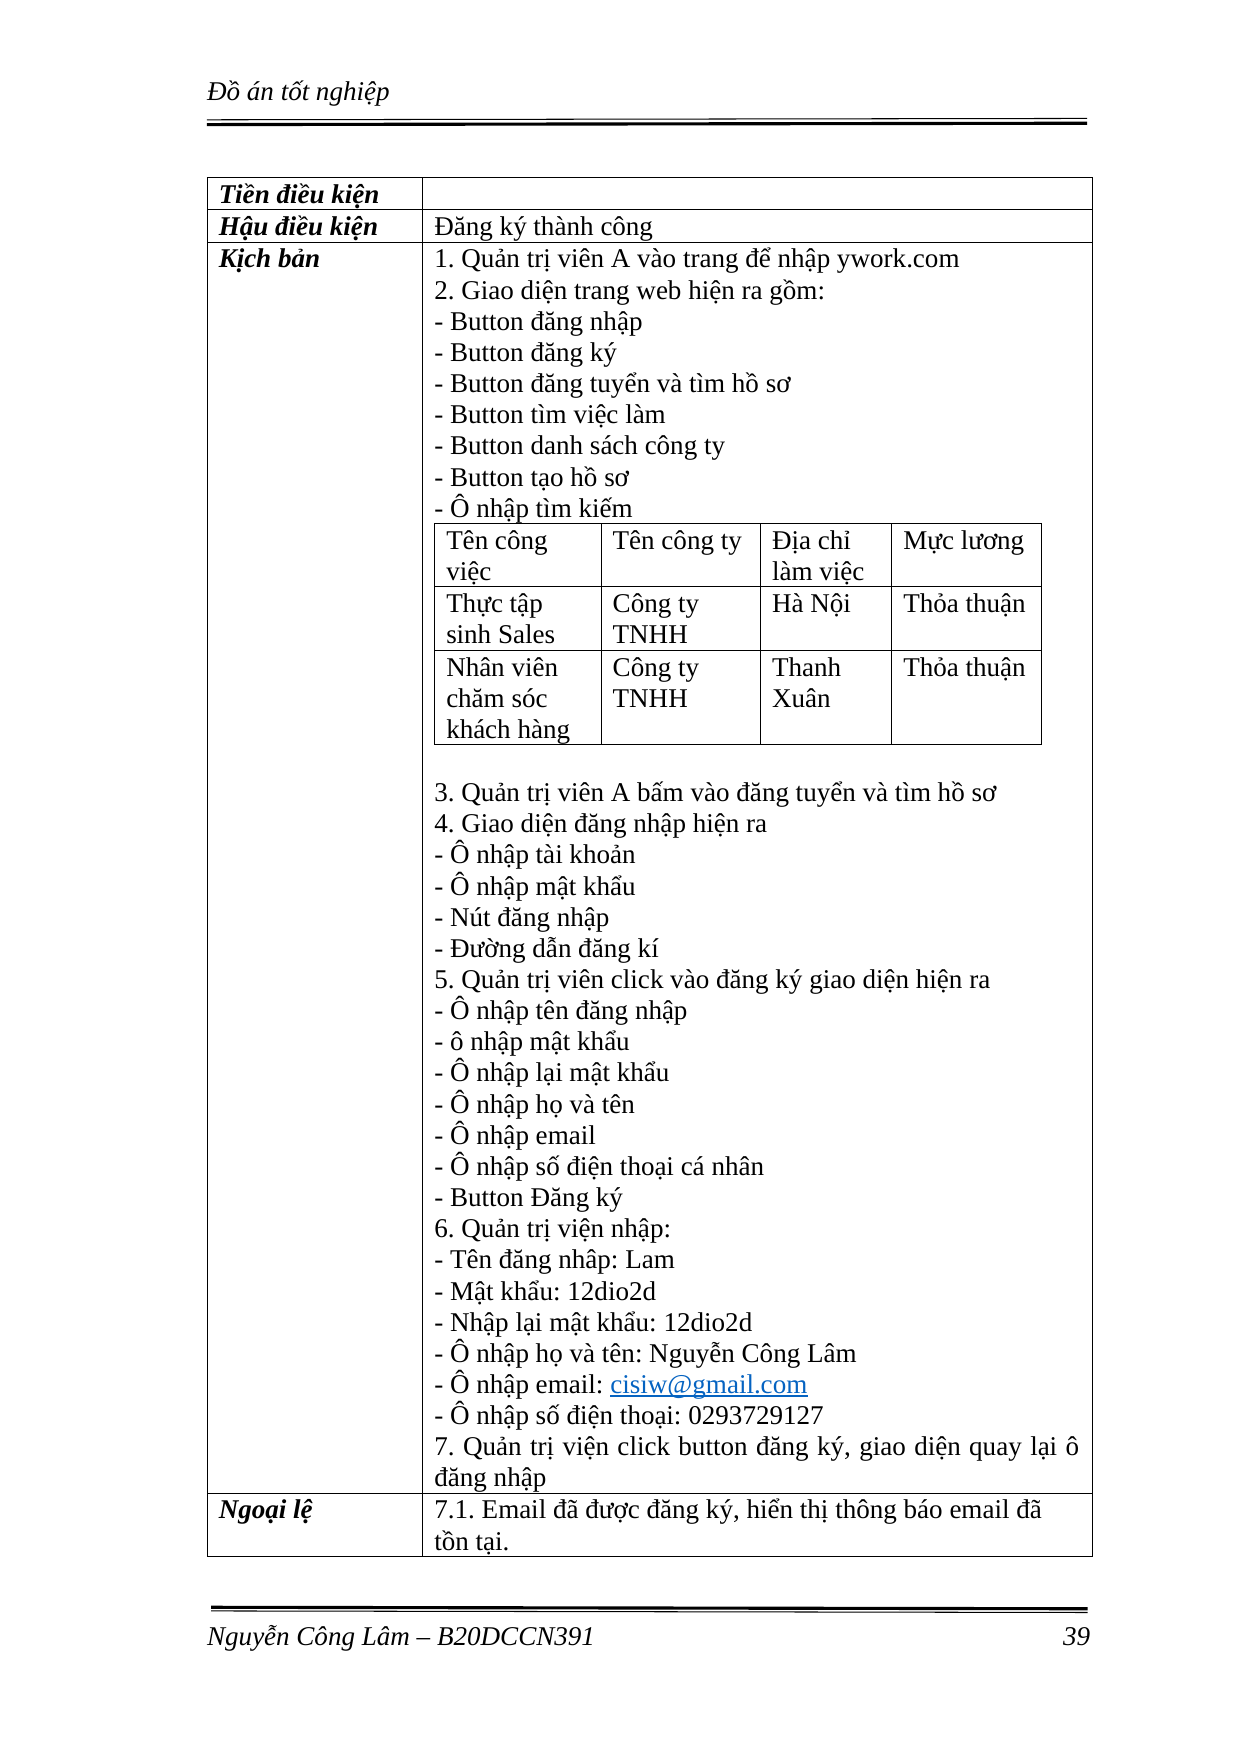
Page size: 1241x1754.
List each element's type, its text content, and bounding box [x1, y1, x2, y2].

table_cell Tiền điều kiện [208, 178, 422, 209]
table_cell 1. Quản trị viên A vào trang để nhập ywork.com 2. Giao diện trang web hiện ra gồm: - Button đăng nhập - Button đăng ký - Button đăng tuyển và tìm hồ sơ - Button tìm việc làm - Button danh sách công ty - Button tạo hồ sơ - Ô nhập tìm kiếm 3. Quản trị viên A bấm vào đăng tuyển và tìm hồ sơ 4. Giao diện đăng nhập hiện ra - Ô nhập tài khoản - Ô nhập mật khẩu - Nút đăng nhập - Đường dẫn đăng kí 5. Quản trị viên click vào đăng ký giao diện hiện ra - Ô nhập tên đăng nhập - ô nhập mật khẩu - Ô nhập lại mật khẩu - Ô nhập họ và tên - Ô nhập email - Ô nhập số điện thoại cá nhân - Button Đăng ký 6. Quản trị viện nhập: - Tên đăng nhâp: Lam - Mật khẩu: 12dio2d - Nhập lại mật khẩu: 12dio2d - Ô nhập họ và tên: Nguyễn Công Lâm - Ô nhập email: cisiw@gmail.com - Ô nhập số điện thoại: 0293729127 7. Quản trị viện click button đăng ký, giao diện quay lại ô đăng nhập [423, 243, 1092, 1493]
table_cell [423, 178, 1092, 209]
table_cell Kịch bản [208, 243, 422, 1493]
table_cell Đăng ký thành công [423, 210, 1092, 242]
table_cell Hậu điều kiện [208, 210, 422, 242]
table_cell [423, 1494, 1092, 1556]
table_cell Ngoại lệ [208, 1494, 422, 1556]
